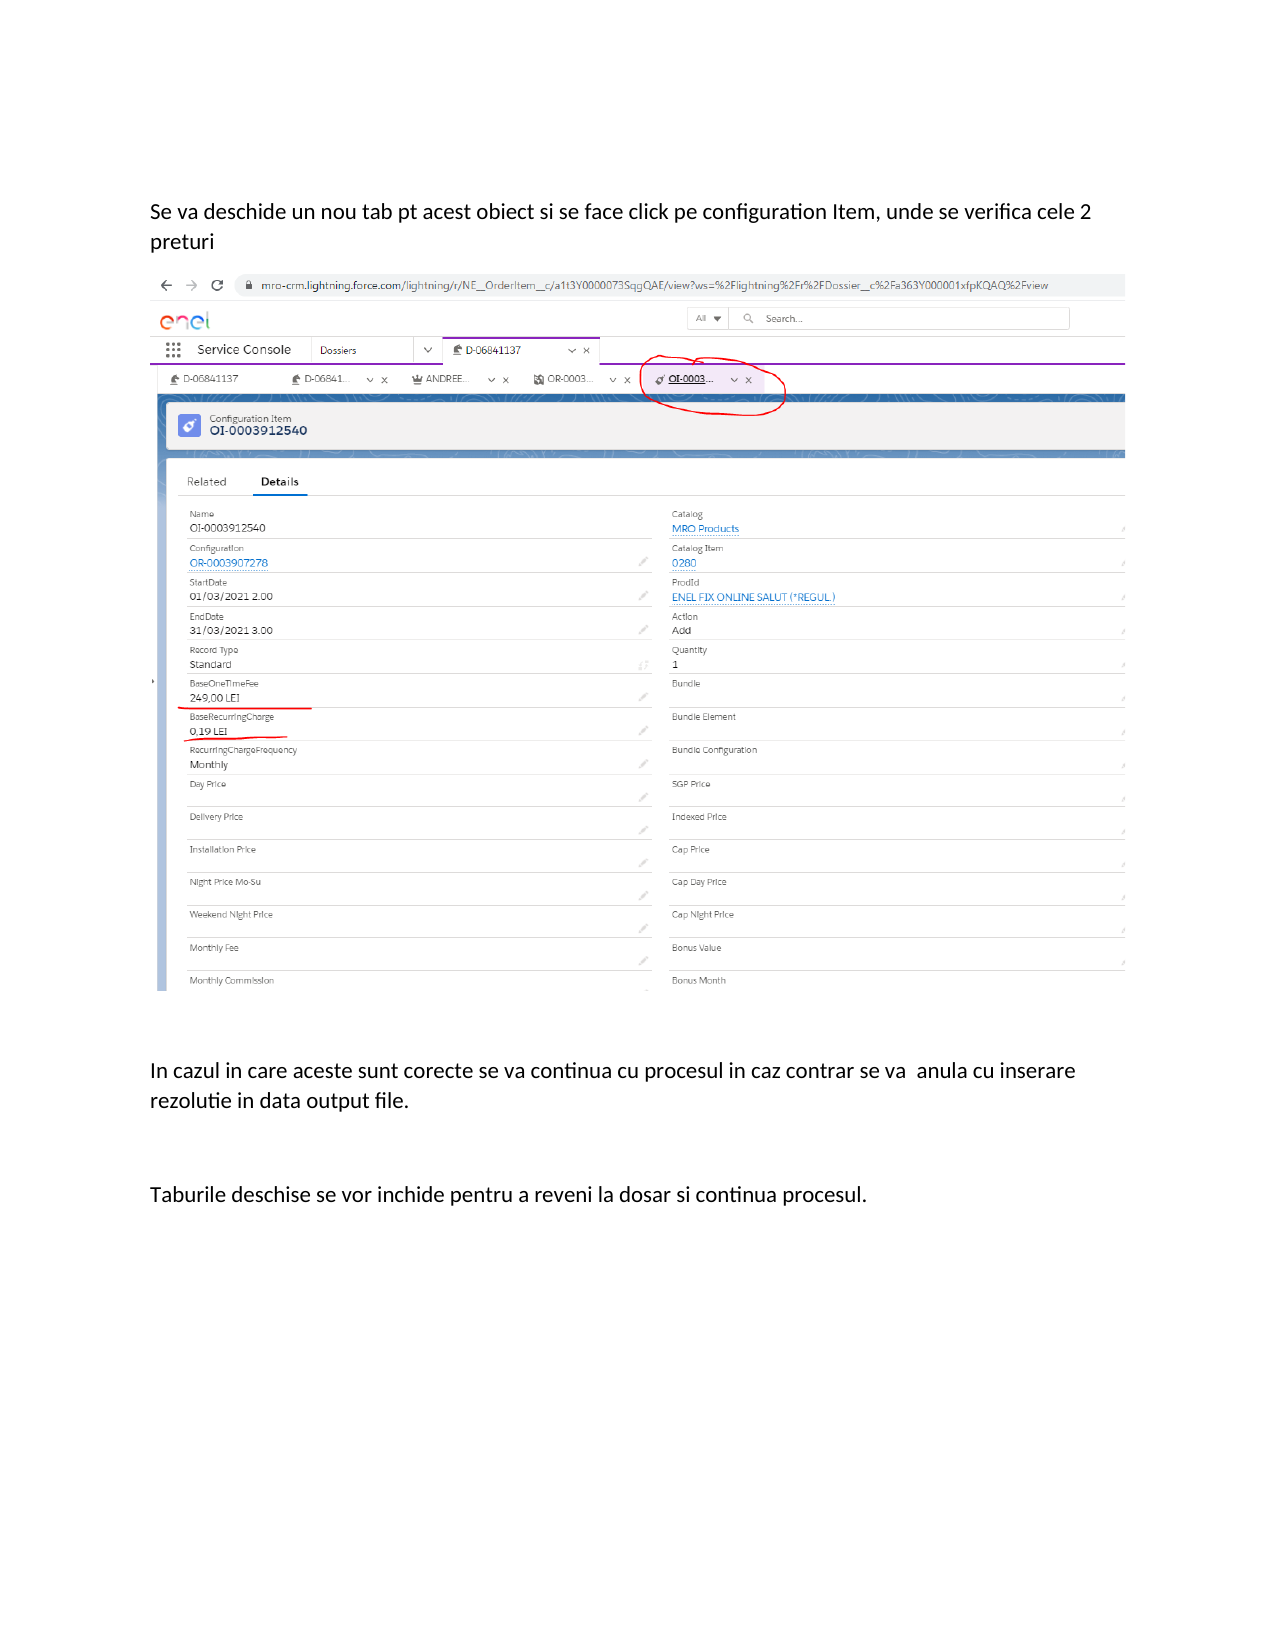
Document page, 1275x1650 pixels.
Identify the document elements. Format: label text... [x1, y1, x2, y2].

text Taburile deschise se vor inchide pentru a reveni la dosar si continua procesul. [150, 1180, 1125, 1208]
text In cazul in care aceste sunt corecte se va continua cu procesul in caz contrar se va anula cu inserare rezolutie in data output file. [150, 1056, 1125, 1114]
text Se va deschide un nou tab pt acest obiect si se face click pe configuration Item, unde se verifica cele 2 preturi [150, 197, 1125, 255]
picture [150, 273, 1125, 991]
